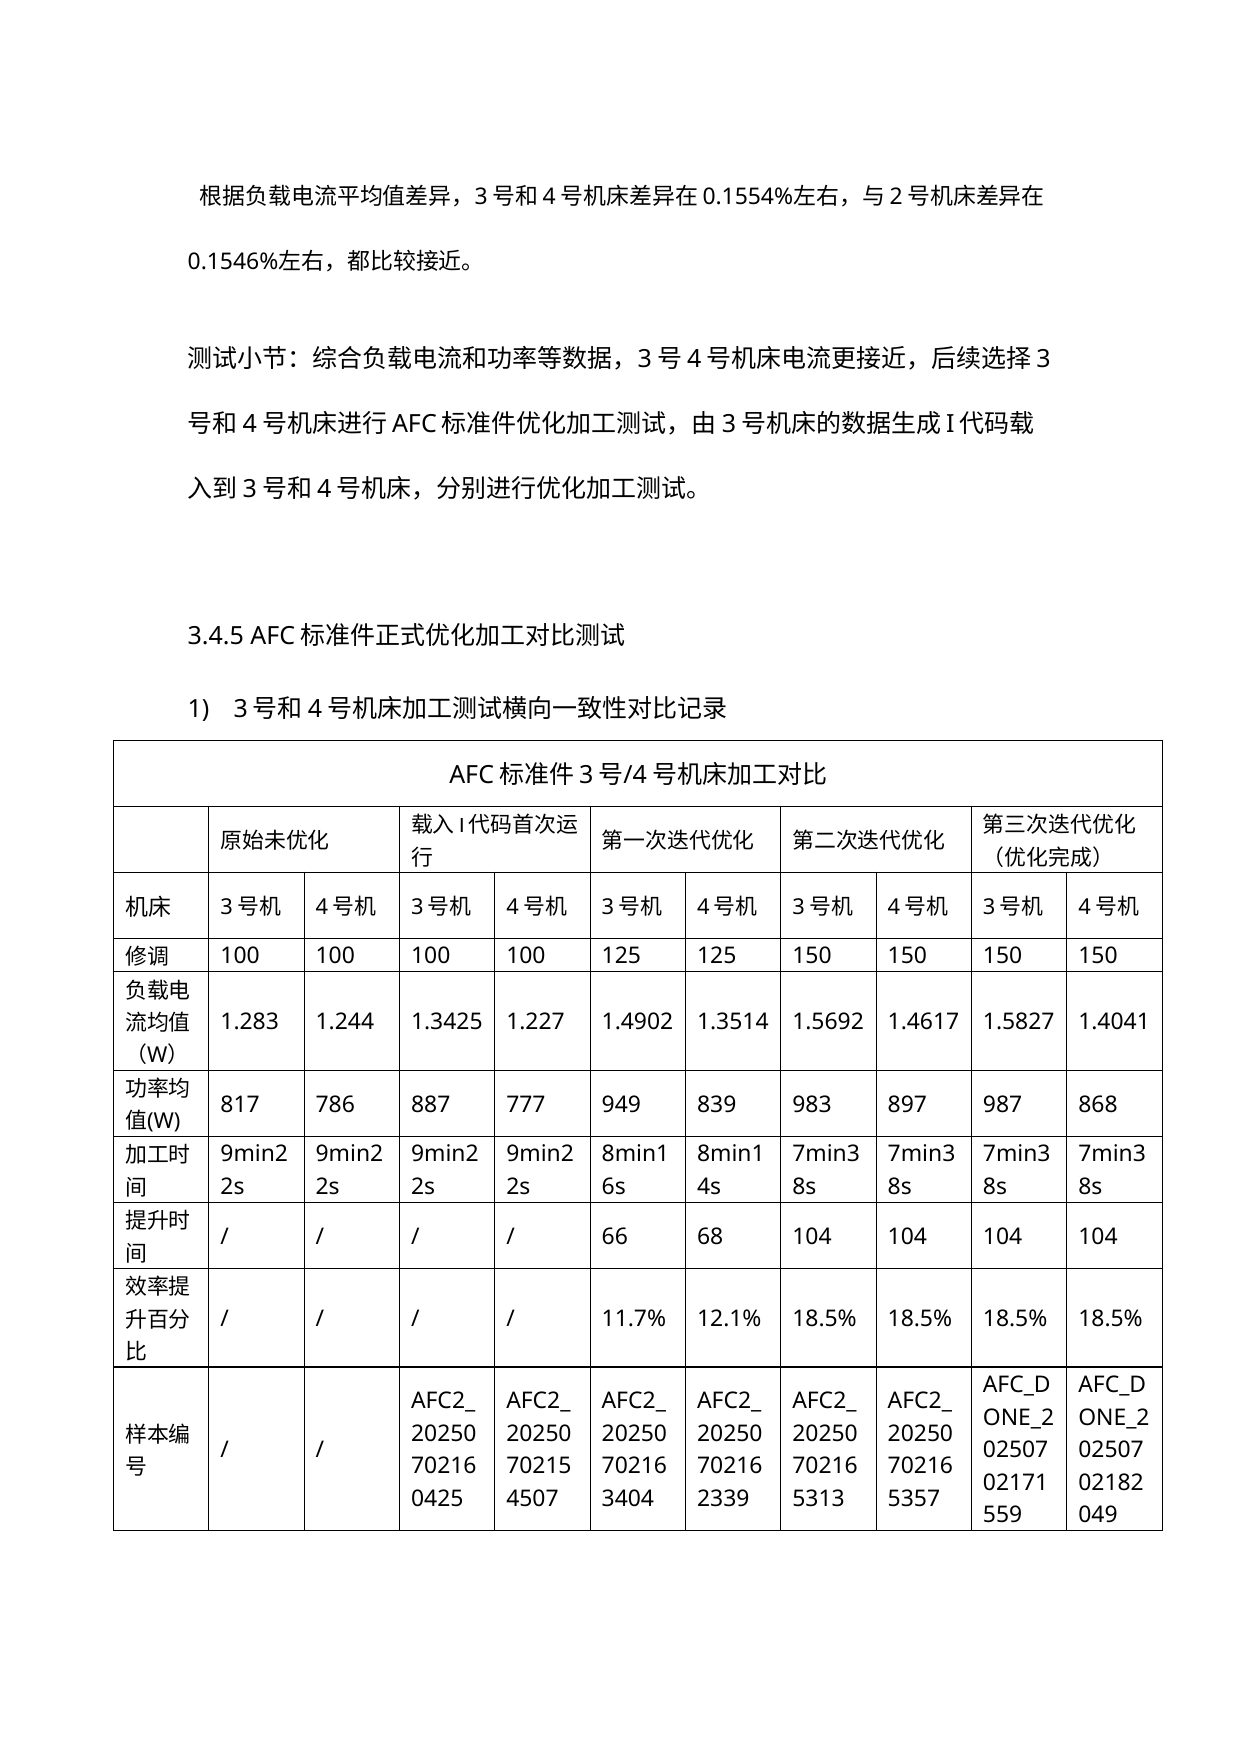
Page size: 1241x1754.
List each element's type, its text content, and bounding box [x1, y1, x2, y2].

table_cell 11.7% [591, 1269, 685, 1366]
table_cell 4号机 [877, 873, 971, 938]
table_cell 3号机 [781, 873, 876, 938]
table_cell 4号机 [1067, 873, 1162, 938]
table_cell 提升时间 [114, 1203, 208, 1268]
table_cell 18.5% [877, 1269, 971, 1366]
table_cell 68 [686, 1203, 780, 1268]
table_cell 8min16s [591, 1137, 685, 1202]
list 3号和4号机床加工测试横向一致性对比记录 [187, 674, 1053, 739]
table_cell 7min38s [1067, 1137, 1162, 1202]
table_cell 第二次迭代优化 [781, 807, 971, 872]
table_cell 9min22s [400, 1137, 494, 1202]
table_cell 887 [400, 1071, 494, 1136]
table_cell 18.5% [972, 1269, 1066, 1366]
table_cell 12.1% [686, 1269, 780, 1366]
table_cell 100 [305, 939, 399, 971]
table_cell 3号机 [209, 873, 304, 938]
table_cell 3号机 [400, 873, 494, 938]
table_cell 1.5692 [781, 972, 876, 1070]
table_cell 原始未优化 [209, 807, 399, 872]
table_cell 7min38s [781, 1137, 876, 1202]
table_cell / [305, 1203, 399, 1268]
table_cell 负载电流均值（W） [114, 972, 208, 1070]
table_cell 3号机 [972, 873, 1066, 938]
table_cell / [209, 1368, 304, 1530]
table_cell 7min38s [972, 1137, 1066, 1202]
subtitle 3.4.5 AFC标准件正式优化加工对比测试 [187, 601, 1053, 666]
table_cell 1.5827 [972, 972, 1066, 1070]
table_cell 4号机 [305, 873, 399, 938]
table_cell 949 [591, 1071, 685, 1136]
table_cell 1.4041 [1067, 972, 1162, 1070]
table_cell 9min22s [209, 1137, 304, 1202]
table_cell AFC2_20250702163404 [591, 1368, 685, 1530]
table_cell 加工时间 [114, 1137, 208, 1202]
table_cell / [495, 1269, 590, 1366]
table_cell [114, 807, 208, 872]
table_cell 786 [305, 1071, 399, 1136]
table_cell 1.244 [305, 972, 399, 1070]
table_cell 817 [209, 1071, 304, 1136]
table_cell 987 [972, 1071, 1066, 1136]
table_cell 104 [781, 1203, 876, 1268]
table_cell 100 [209, 939, 304, 971]
table_cell / [305, 1368, 399, 1530]
table_cell 3号机 [591, 873, 685, 938]
table_cell 1.4902 [591, 972, 685, 1070]
table_cell 1.283 [209, 972, 304, 1070]
table_cell / [209, 1203, 304, 1268]
table_cell 修调 [114, 939, 208, 971]
table_cell 100 [495, 939, 590, 971]
table_cell / [305, 1269, 399, 1366]
table_cell / [400, 1269, 494, 1366]
table_cell 9min22s [305, 1137, 399, 1202]
table_cell AFC2_20250702165357 [877, 1368, 971, 1530]
table_cell 983 [781, 1071, 876, 1136]
table_cell 897 [877, 1071, 971, 1136]
table_cell AFC2_20250702160425 [400, 1368, 494, 1530]
table_cell 839 [686, 1071, 780, 1136]
table_cell 效率提升百分比 [114, 1269, 208, 1366]
table_cell 7min38s [877, 1137, 971, 1202]
table_cell 104 [972, 1203, 1066, 1268]
table_cell AFC2_20250702154507 [495, 1368, 590, 1530]
text 测试小节：综合负载电流和功率等数据，3号4号机床电流更接近，后续选择3号和4号机床进行AFC标准件优化加工测试，由3号机床的数据生成I代码载入到3号和4号机床，分别进行优化加工测试。 [187, 324, 1053, 519]
table_cell AFC_DONE_20250702171559 [972, 1368, 1066, 1530]
table_cell 18.5% [781, 1269, 876, 1366]
table_cell AFC2_20250702162339 [686, 1368, 780, 1530]
table_cell AFC_DONE_20250702182049 [1067, 1368, 1162, 1530]
table_cell 1.3514 [686, 972, 780, 1070]
table_cell 机床 [114, 873, 208, 938]
table_cell 4号机 [495, 873, 590, 938]
table_cell 125 [686, 939, 780, 971]
table_cell 4号机 [686, 873, 780, 938]
table_cell AFC2_20250702165313 [781, 1368, 876, 1530]
table_cell 868 [1067, 1071, 1162, 1136]
table_cell 104 [1067, 1203, 1162, 1268]
table_cell 777 [495, 1071, 590, 1136]
table_cell 150 [877, 939, 971, 971]
table_cell 9min22s [495, 1137, 590, 1202]
table_cell 1.227 [495, 972, 590, 1070]
table_cell 150 [1067, 939, 1162, 971]
table_cell / [495, 1203, 590, 1268]
table_cell 150 [972, 939, 1066, 971]
text 根据负载电流平均值差异，3号和4号机床差异在0.1554%左右，与2号机床差异在0.1546%左右，都比较接近。 [187, 162, 1053, 292]
table_cell 100 [400, 939, 494, 971]
table_cell 104 [877, 1203, 971, 1268]
table_cell 第一次迭代优化 [591, 807, 780, 872]
table_cell / [209, 1269, 304, 1366]
table_header AFC标准件3号/4号机床加工对比 [114, 741, 1162, 806]
table_cell 150 [781, 939, 876, 971]
table_cell 66 [591, 1203, 685, 1268]
table_cell 功率均值(W) [114, 1071, 208, 1136]
table_cell / [400, 1203, 494, 1268]
table_cell 1.4617 [877, 972, 971, 1070]
table_cell 8min14s [686, 1137, 780, 1202]
table_cell 样本编号 [114, 1368, 208, 1530]
table_cell 第三次迭代优化（优化完成） [972, 807, 1162, 872]
table_cell 18.5% [1067, 1269, 1162, 1366]
table_cell 1.3425 [400, 972, 494, 1070]
table_cell 载入I代码首次运行 [400, 807, 590, 872]
table_cell 125 [591, 939, 685, 971]
